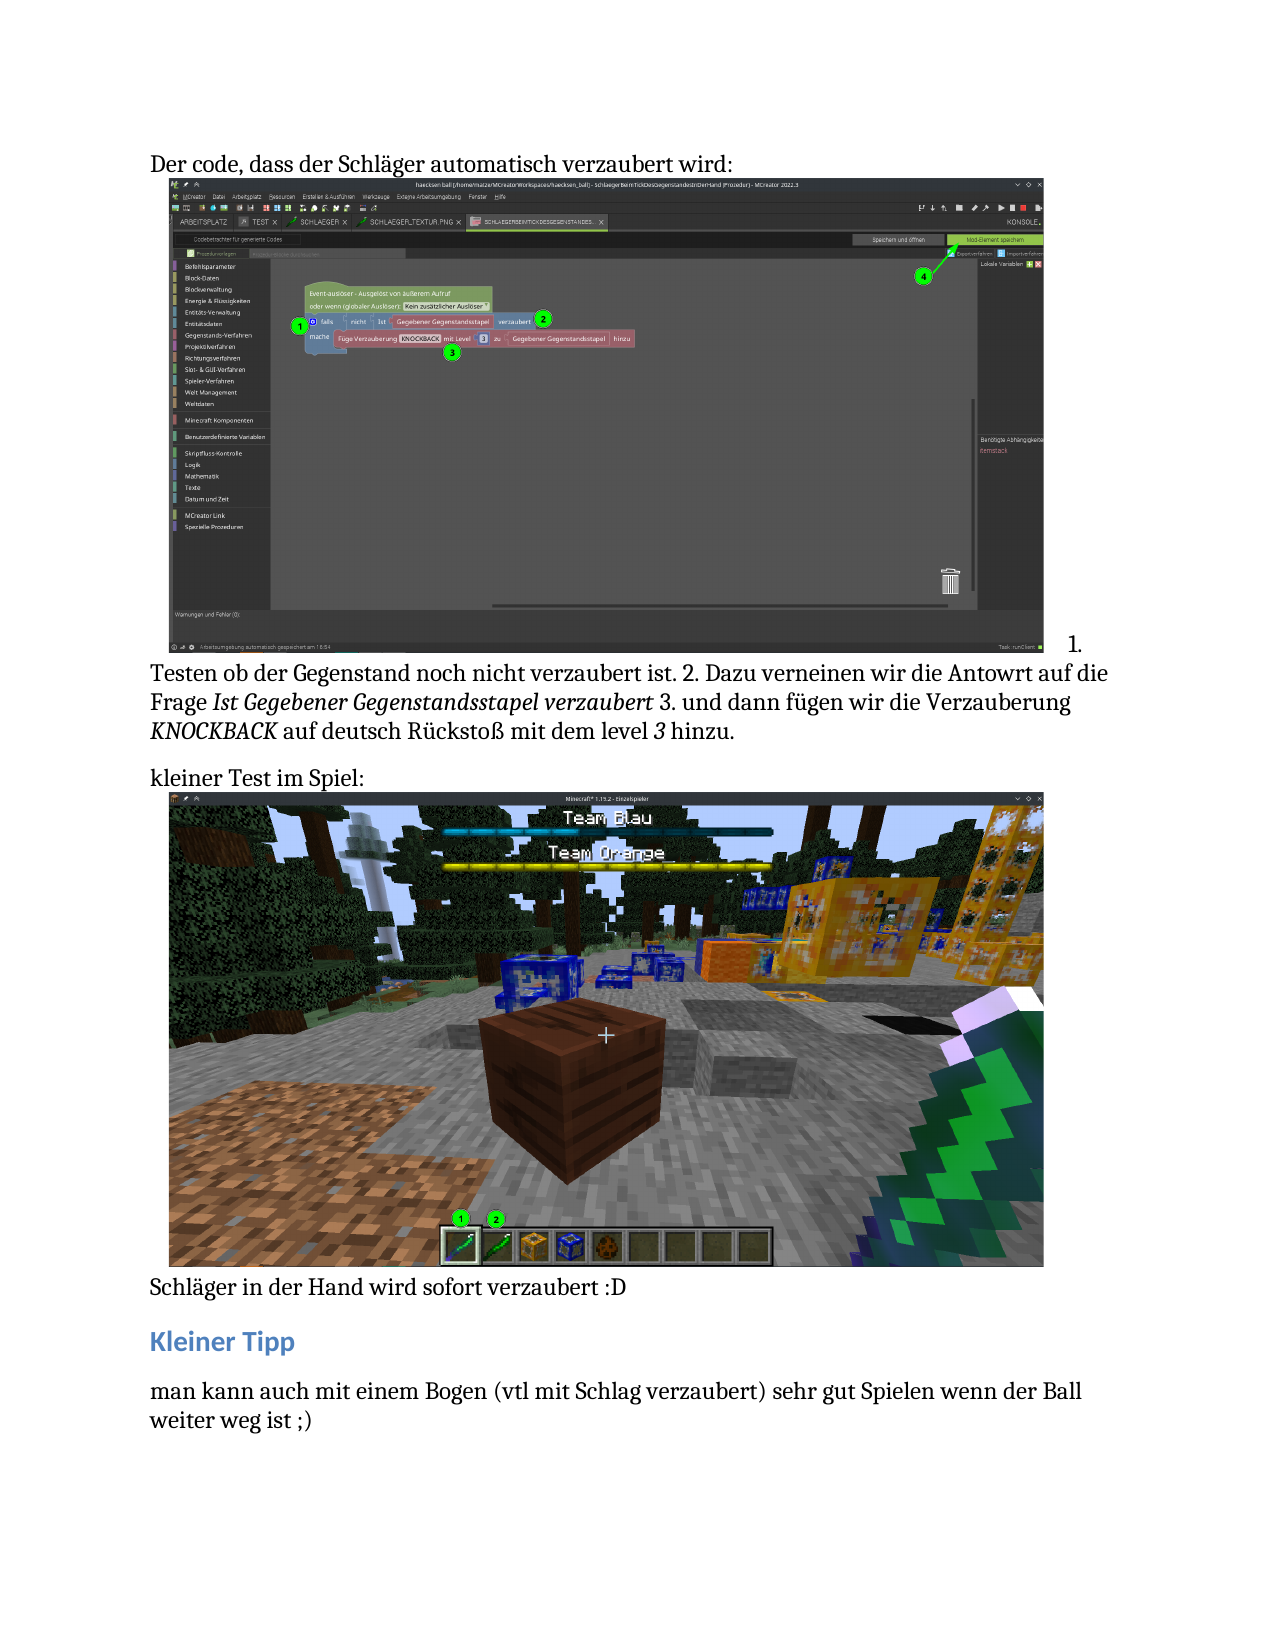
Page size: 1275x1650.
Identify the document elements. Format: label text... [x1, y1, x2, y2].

picture [168, 792, 1044, 1267]
subtitle Kleiner Tipp [150, 1323, 1125, 1358]
text man kann auch mit einem Bogen (vtl mit Schlag verzaubert) sehr gut Spielen wenn der Ball weiter weg ist ;) [150, 1377, 1125, 1434]
picture [168, 178, 1044, 653]
